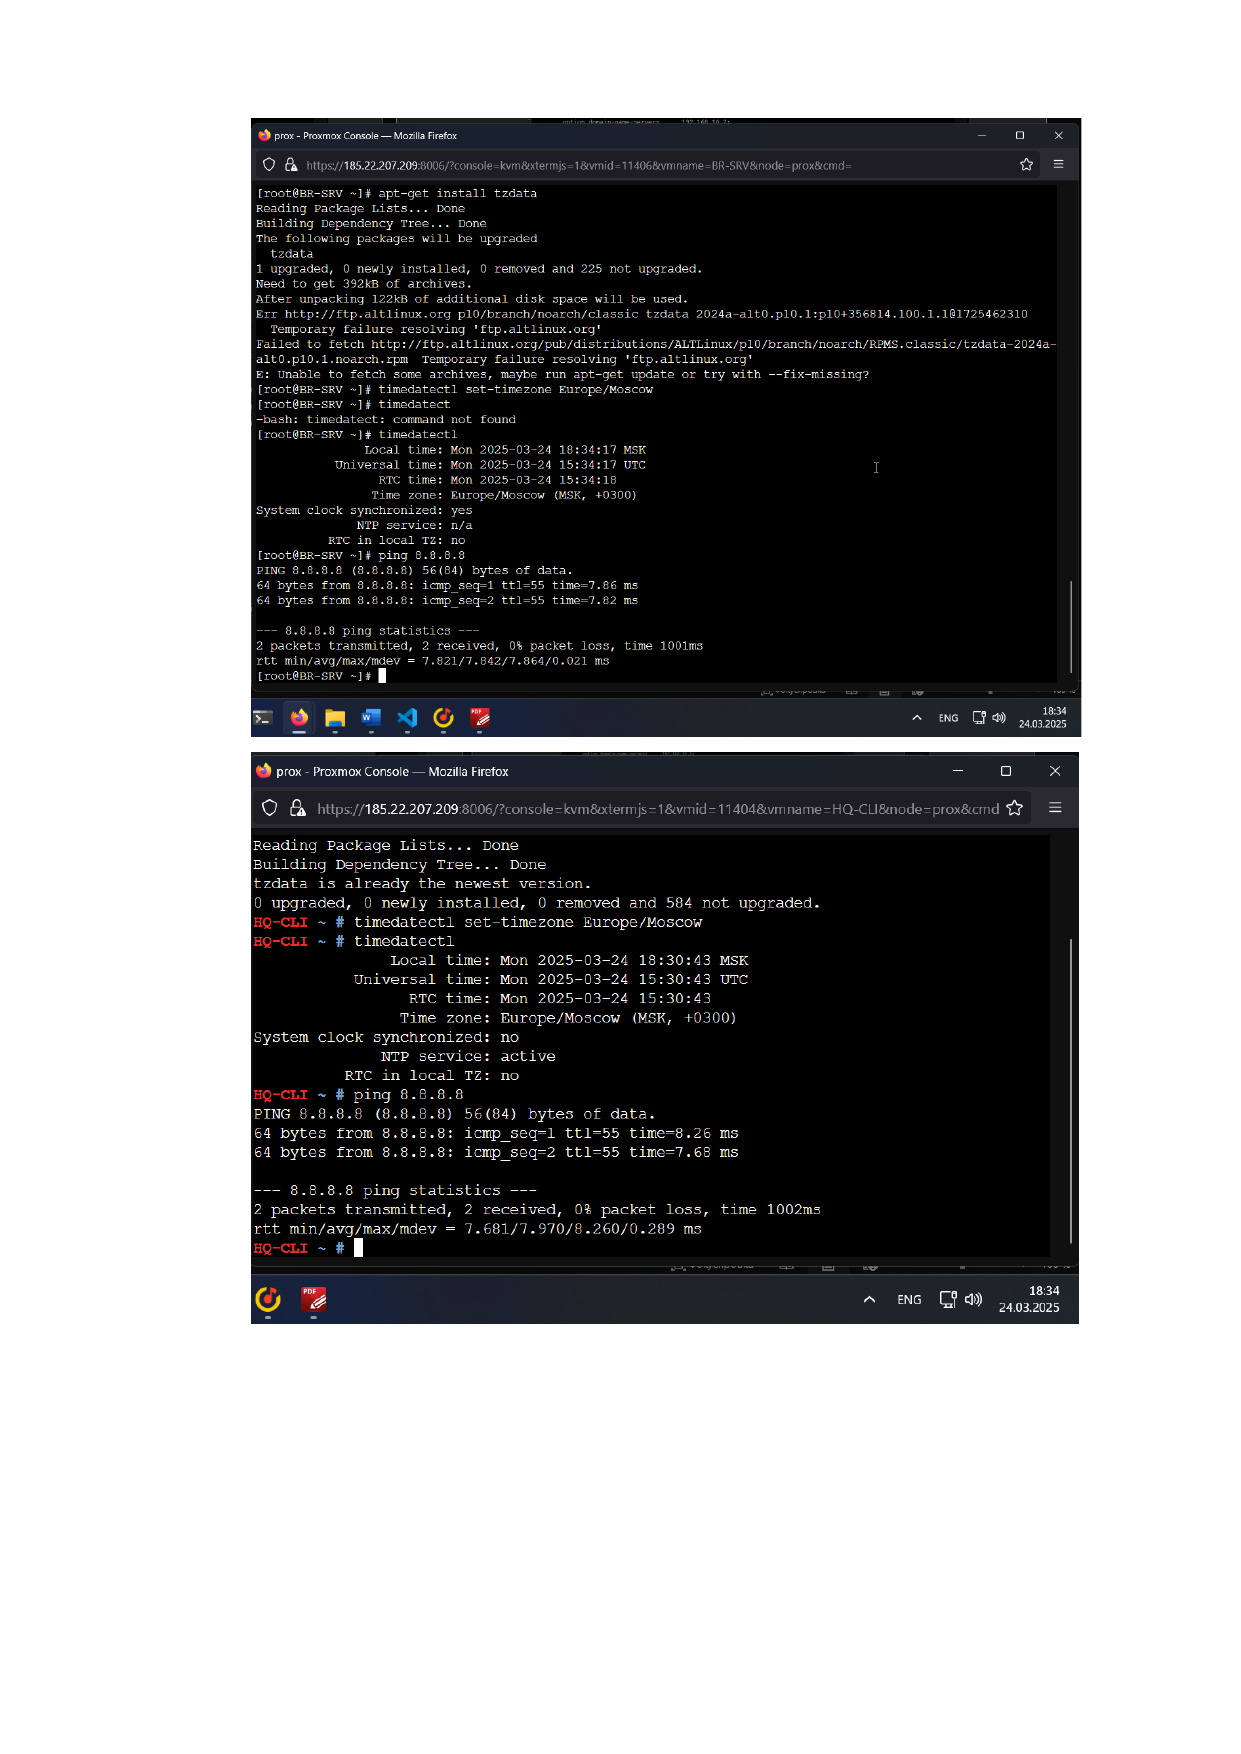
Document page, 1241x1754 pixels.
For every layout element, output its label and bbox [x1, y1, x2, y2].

picture [251, 752, 1079, 1324]
picture [251, 118, 1082, 737]
